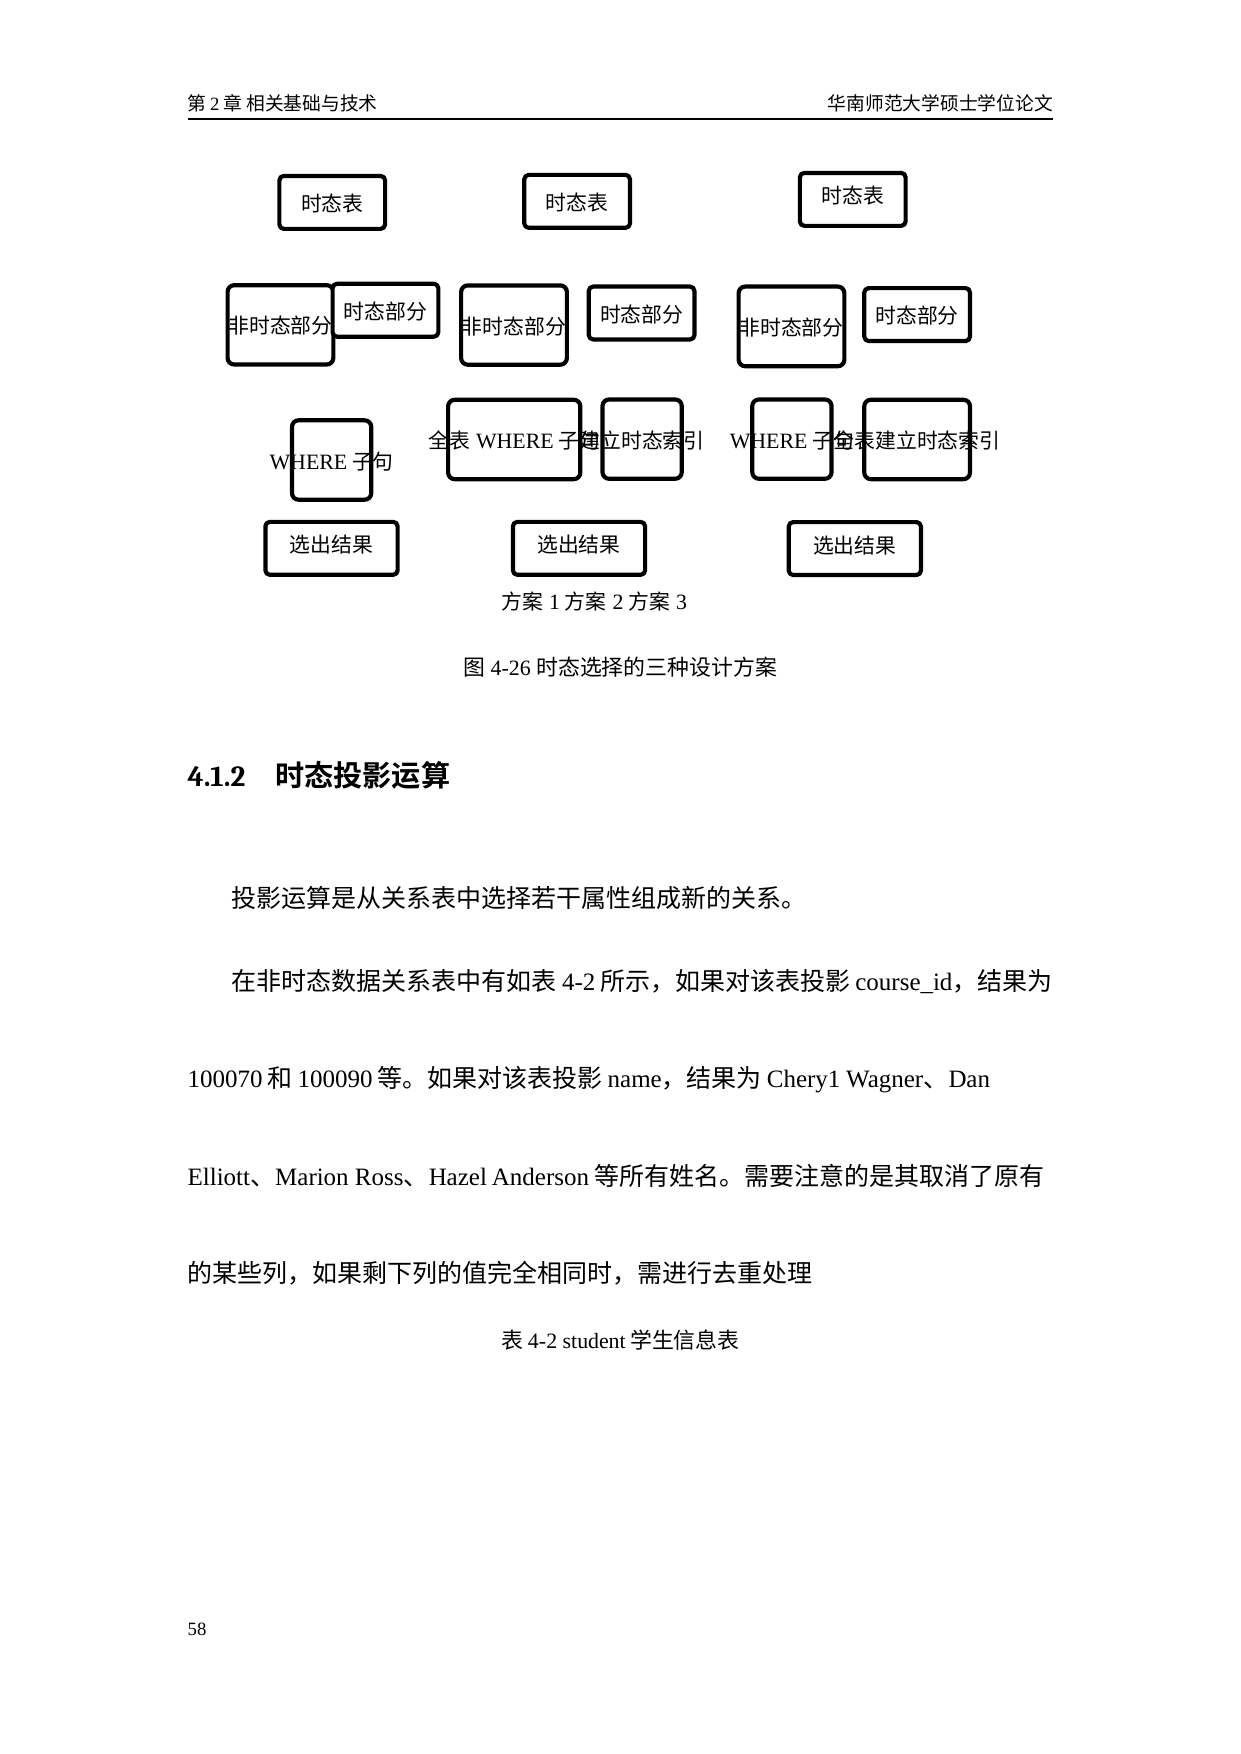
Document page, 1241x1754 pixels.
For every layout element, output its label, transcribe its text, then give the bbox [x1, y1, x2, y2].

text 投影运算是从关系表中选择若干属性组成新的关系。 [187, 864, 1053, 929]
subtitle 时态投影运算 [187, 741, 1053, 806]
